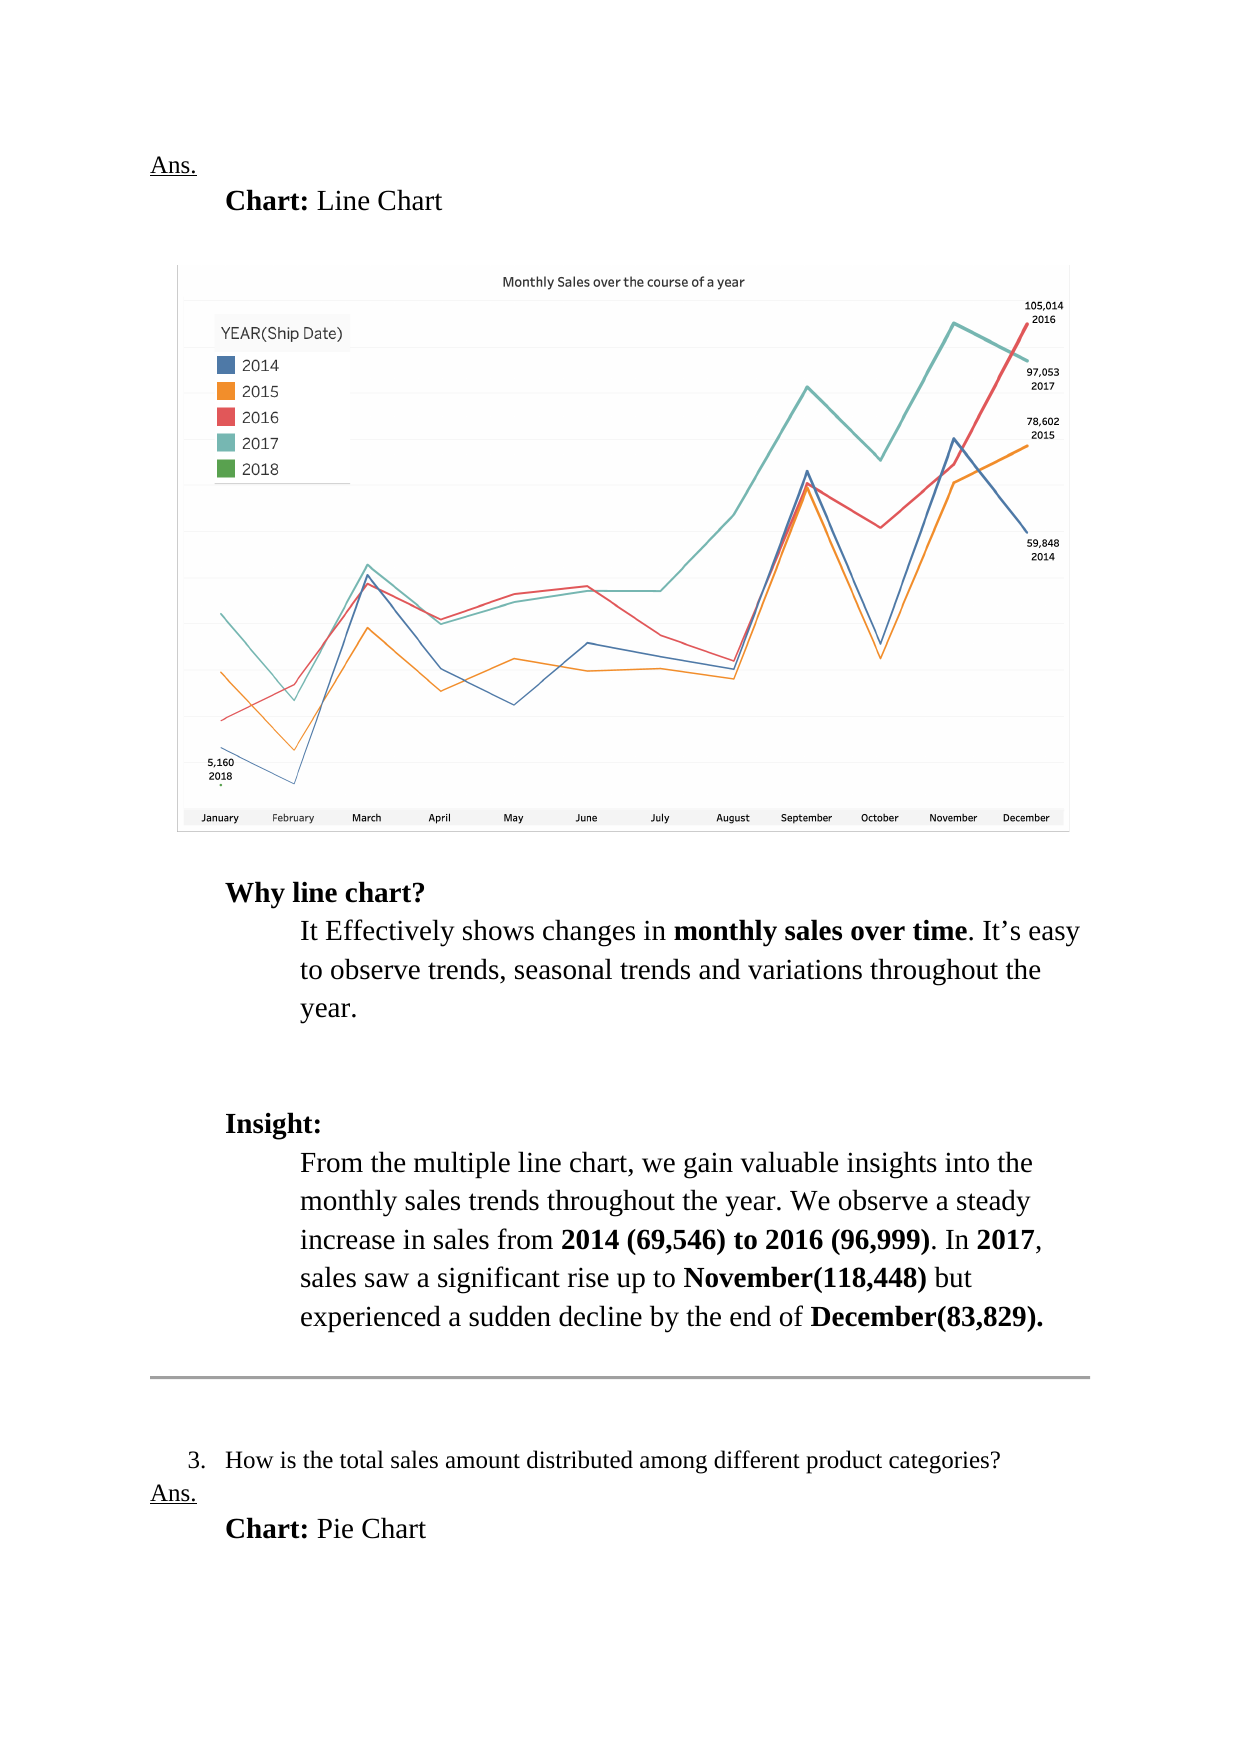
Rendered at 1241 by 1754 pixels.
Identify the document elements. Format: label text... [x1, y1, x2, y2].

text Insight: [225, 1106, 1090, 1140]
text Why line chart? [225, 875, 1090, 908]
text It Effectively shows changes in monthly sales over time. It’s easy to observe trends, seasonal trends and variations throughout the year. [300, 913, 1090, 1024]
picture [177, 265, 1070, 832]
text Ans. [150, 1478, 1090, 1507]
text From the multiple line chart, we gain valuable insights into the monthly sales trends throughout the year. We observe a steady increase in sales from 2014 (69,546) to 2016 (96,999). In 2017, sales saw a significant rise up to November(118,448) but experienced a sudden decline by the end of December(83,829). [300, 1145, 1090, 1332]
text Ans. [150, 150, 1090, 179]
list How is the total sales amount distributed among different product categories? [187, 1445, 1090, 1473]
text Chart: Pie Chart [150, 1511, 1090, 1544]
text Chart: Line Chart [225, 183, 1090, 217]
